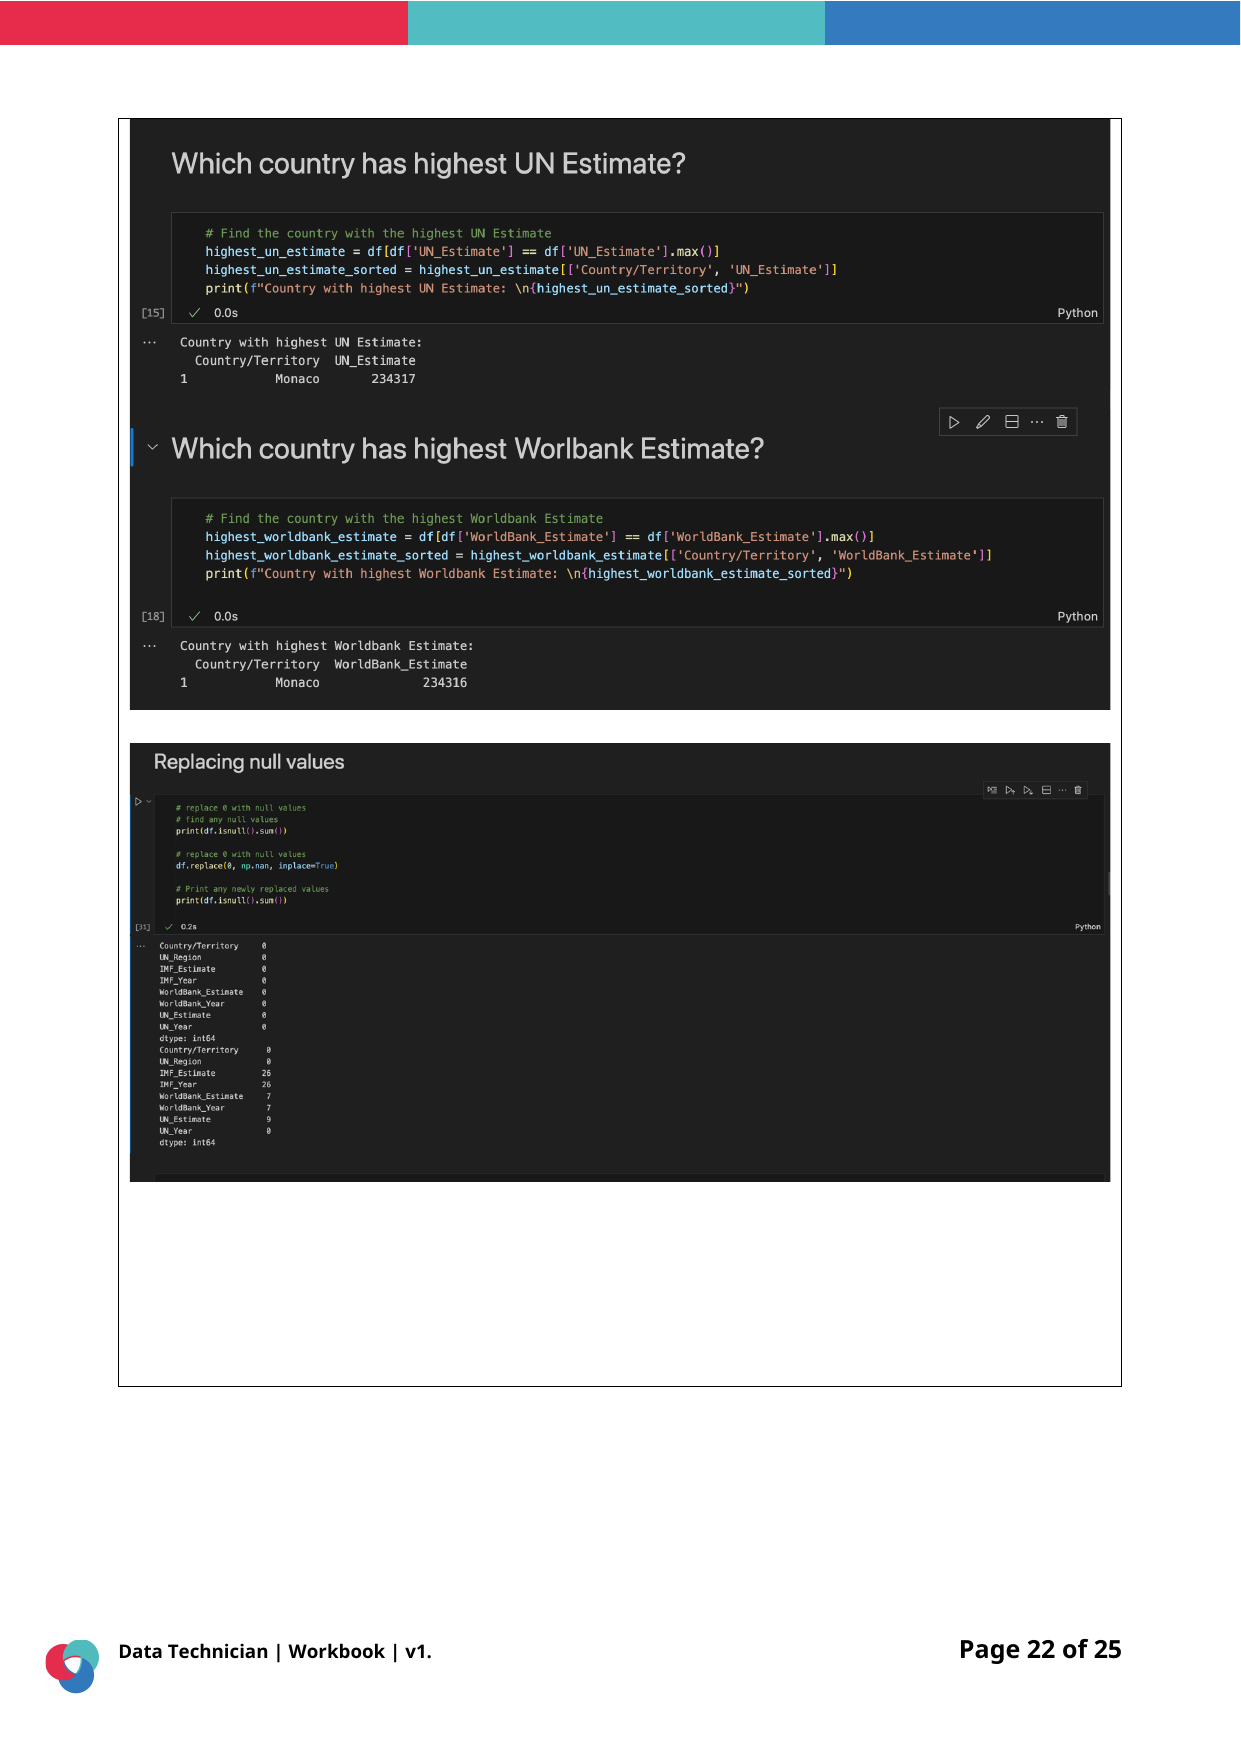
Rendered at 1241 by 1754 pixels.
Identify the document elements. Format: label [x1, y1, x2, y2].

picture [129, 743, 1111, 1182]
picture [45, 1640, 100, 1694]
table_header [119, 119, 1121, 1386]
picture [129, 119, 1111, 710]
